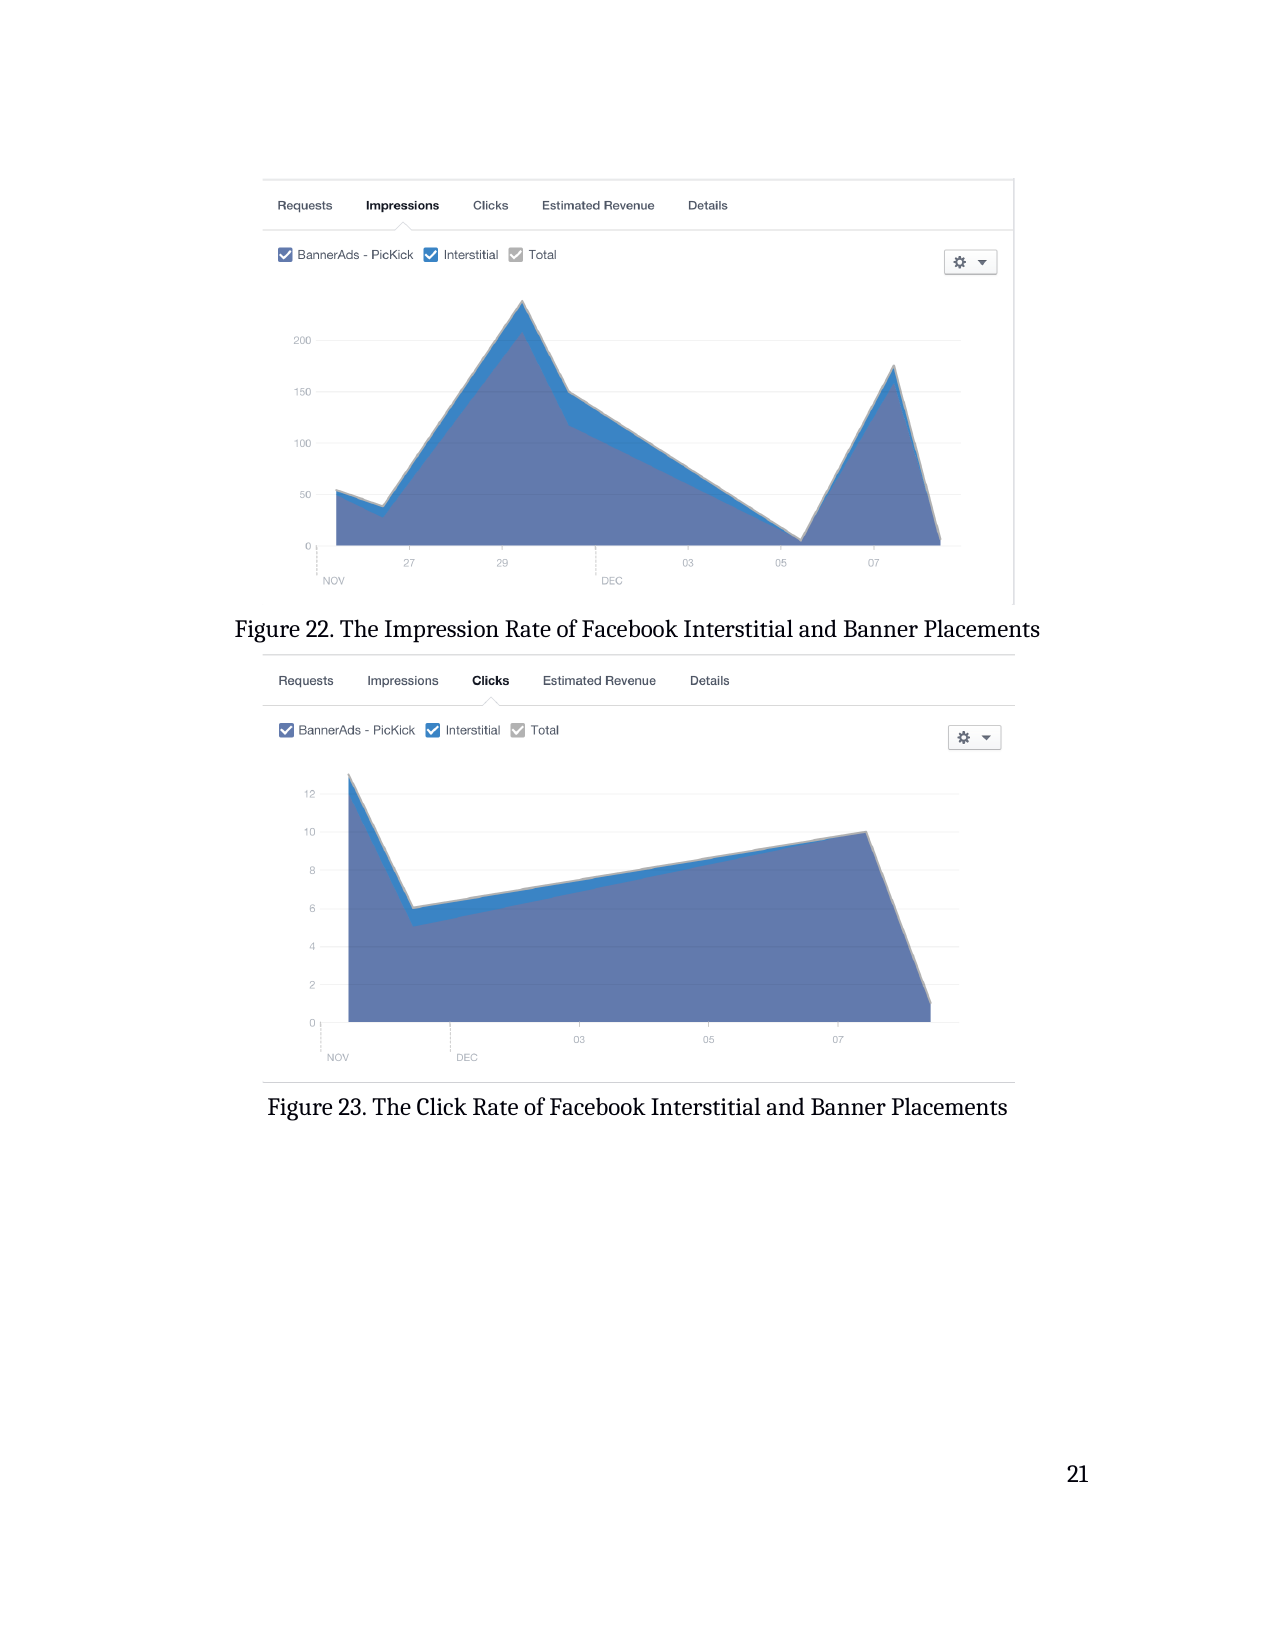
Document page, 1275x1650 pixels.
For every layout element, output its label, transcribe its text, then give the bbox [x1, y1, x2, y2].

picture [262, 178, 1015, 605]
text Figure 23. The Click Rate of Facebook Interstitial and Banner Placements [187, 1093, 1087, 1122]
picture [262, 654, 1015, 1083]
text Figure 22. The Impression Rate of Facebook Interstitial and Banner Placements [187, 615, 1087, 644]
